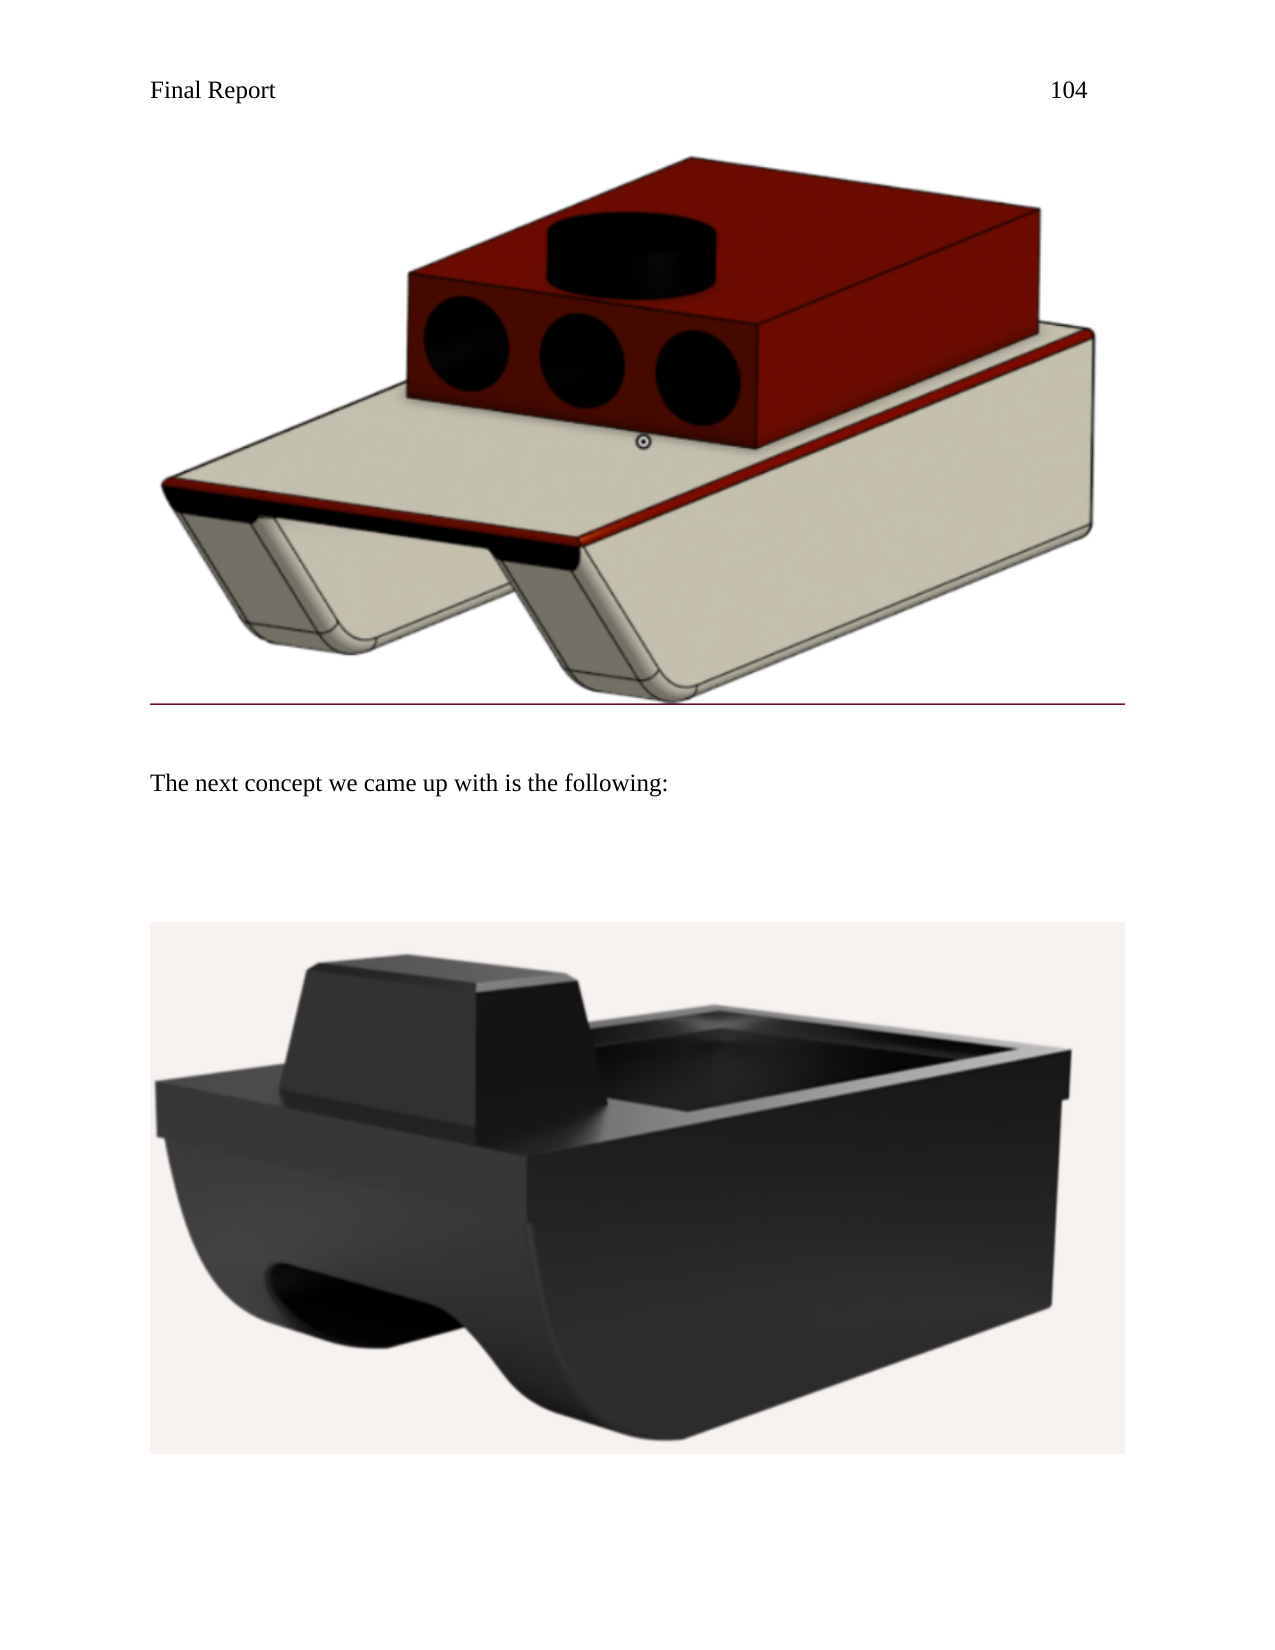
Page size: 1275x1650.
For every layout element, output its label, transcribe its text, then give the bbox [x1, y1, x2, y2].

picture [150, 150, 1125, 705]
picture [150, 922, 1125, 1454]
text The next concept we came up with is the following: [150, 768, 1125, 797]
